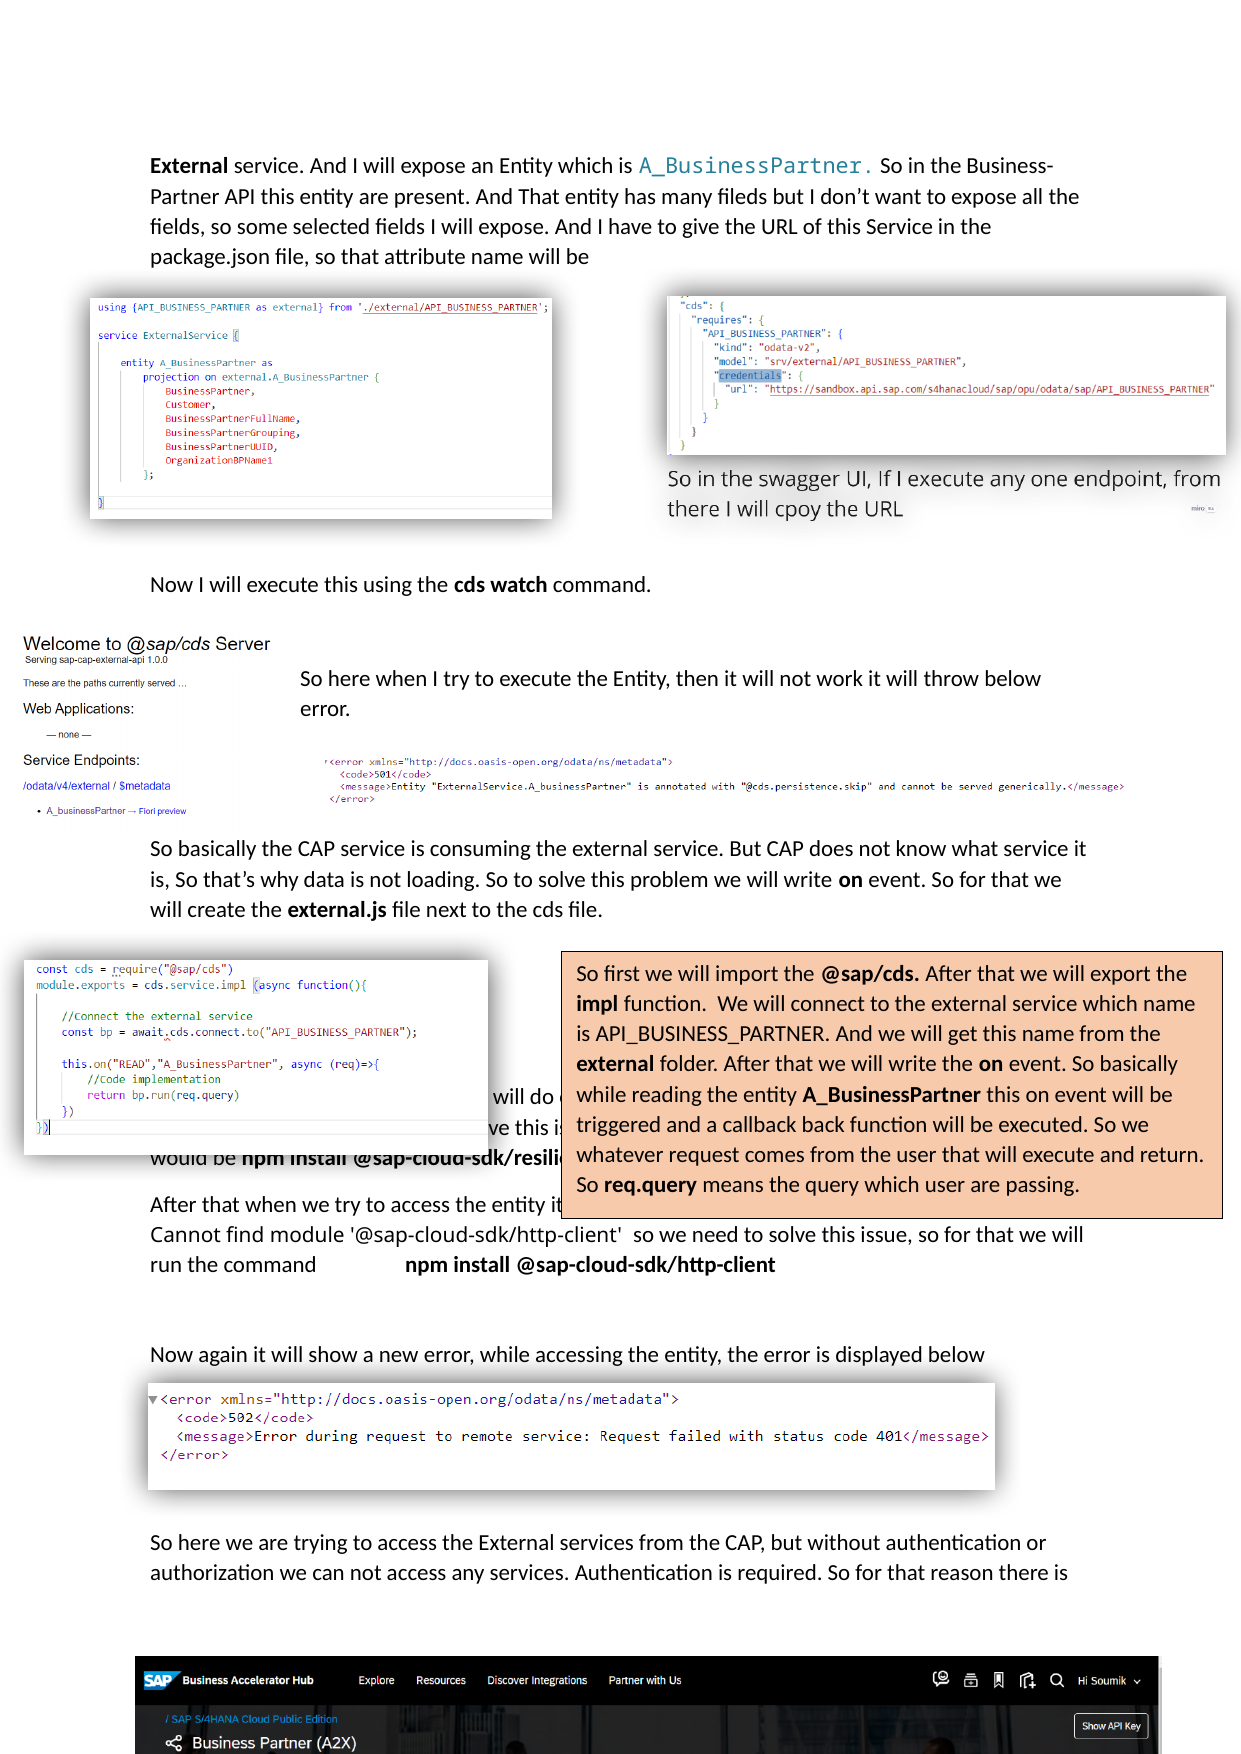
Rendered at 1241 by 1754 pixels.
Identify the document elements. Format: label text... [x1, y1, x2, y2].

text Now I will execute this using the cds watch command. [150, 570, 1090, 598]
text After that when we try to access the entity it will show again error : Cannot find module '@sap-cloud-sdk/http-client' so we need to solve this issue, so for that we will run the command npm install @sap-cloud-sdk/http-client [150, 1190, 1090, 1279]
text So here when I try to execute the Entity, then it will not work it will throw below error. [300, 664, 1090, 722]
picture [148, 1383, 995, 1490]
picture [325, 750, 1133, 835]
picture [90, 298, 552, 519]
picture [667, 296, 1226, 523]
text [150, 1528, 1090, 1586]
picture [16, 628, 281, 833]
text Now again it will show a new error, while accessing the entity, the error is displayed below [150, 1340, 1090, 1368]
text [150, 150, 1090, 270]
text So basically the CAP service is consuming the external service. But CAP does not know what service it is, So that’s why data is not loading. So to solve this problem we will write on event. So for that we will create the external.js file next to the cds file. [150, 834, 1090, 923]
picture [135, 1656, 1162, 1754]
picture [24, 960, 488, 1155]
